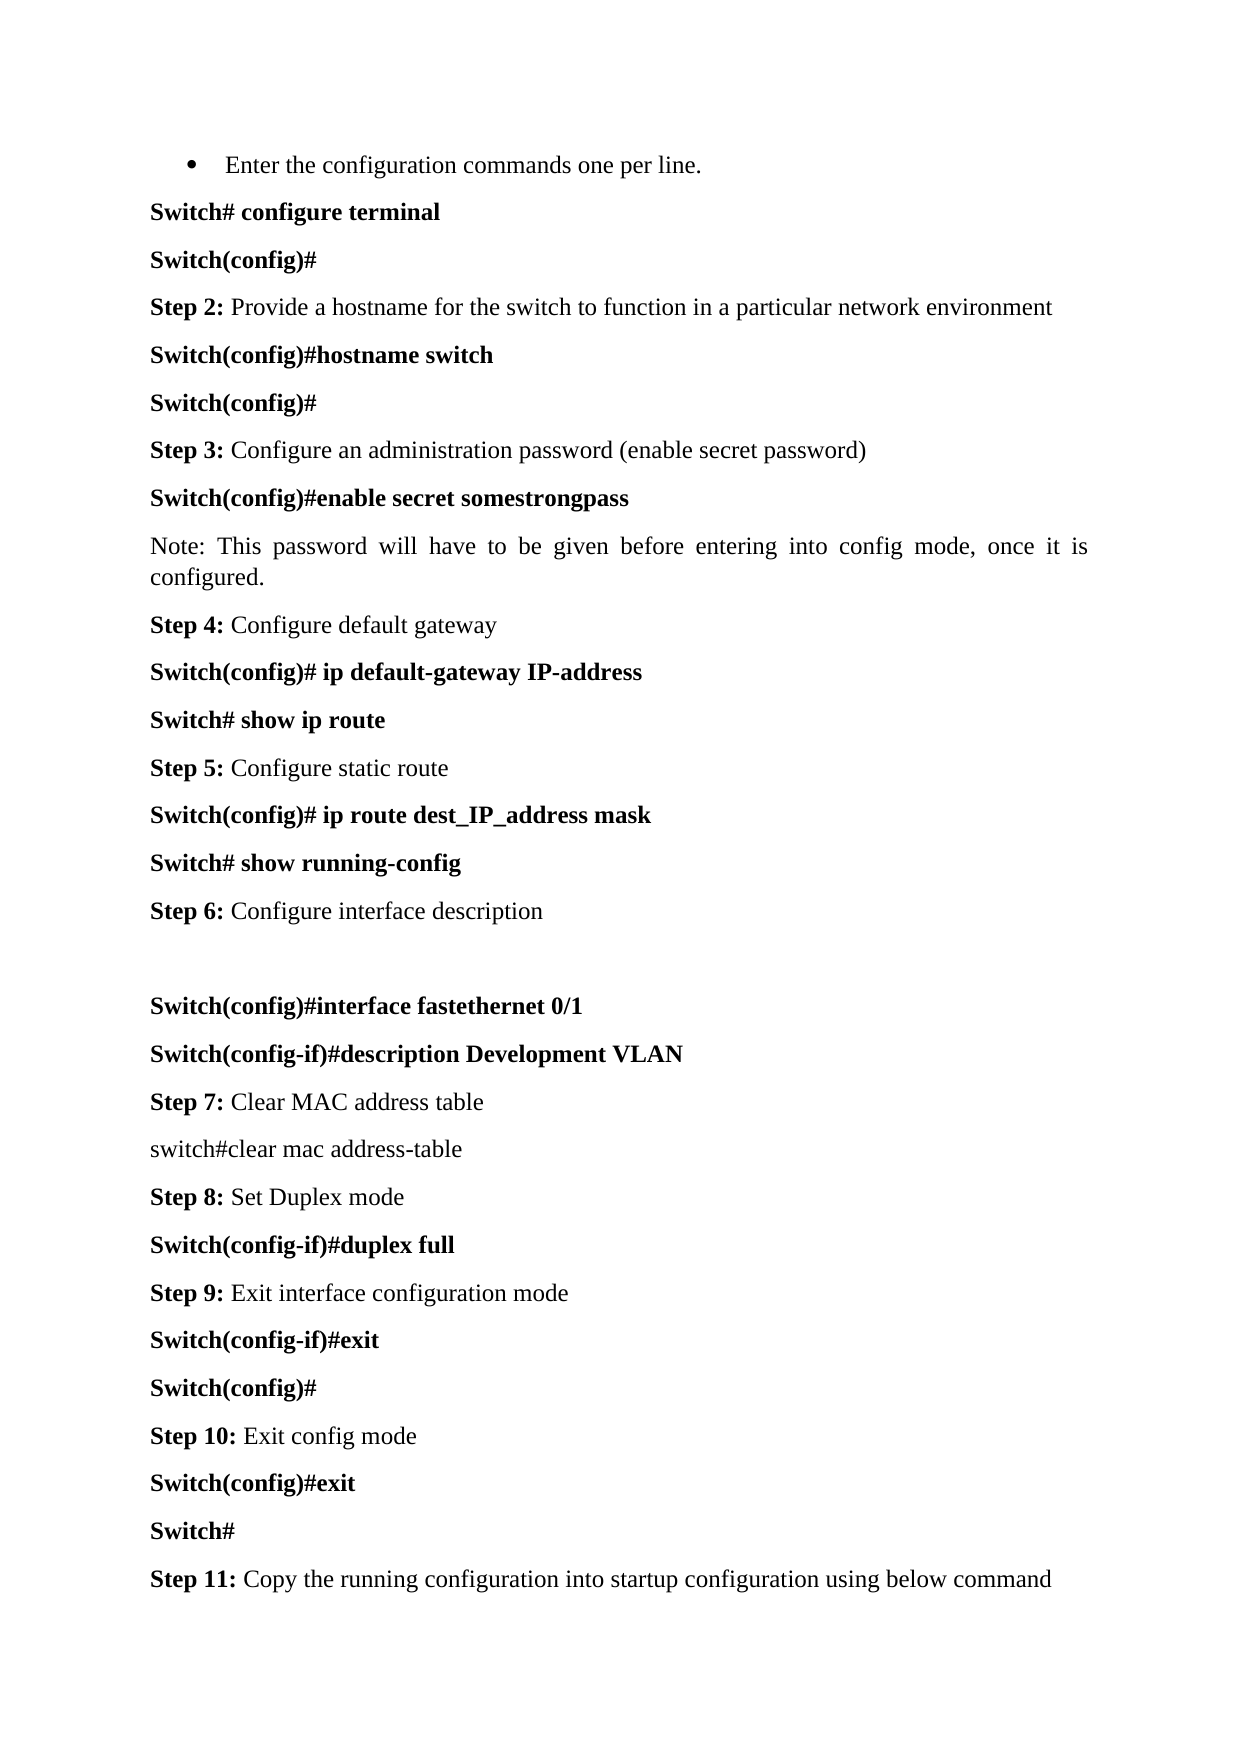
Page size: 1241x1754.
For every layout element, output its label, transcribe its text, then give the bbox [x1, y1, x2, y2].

text Switch(config)#hostname switch [150, 340, 1090, 369]
text Switch(config)#enable secret somestrongpass [150, 483, 1090, 512]
text Step 5: Configure static route [150, 753, 1090, 782]
text Step 2: Provide a hostname for the switch to function in a particular network environment [150, 292, 1090, 321]
text Switch# show running-config [150, 848, 1090, 877]
text Step 8: Set Duplex mode [150, 1182, 1090, 1211]
text Step 10: Exit config mode [150, 1421, 1090, 1449]
text Switch# show ip route [150, 705, 1090, 734]
text Switch(config)# ip route dest_IP_address mask [150, 801, 1090, 829]
text Note: This password will have to be given before entering into config mode, once it is configured. [150, 531, 1090, 591]
text Step 9: Exit interface configuration mode [150, 1278, 1090, 1306]
text Step 7: Clear MAC address table [150, 1087, 1090, 1116]
text Step 11: Copy the running configuration into startup configuration using below command [150, 1564, 1090, 1593]
text Switch(config)#interface fastethernet 0/1 [150, 991, 1090, 1020]
list Enter the configuration commands one per line. [187, 150, 1090, 179]
text switch#clear mac address-table [150, 1134, 1090, 1163]
text Switch(config)# ip default-gateway IP-address [150, 657, 1090, 686]
text Switch(config)# [150, 245, 1090, 273]
text Switch(config-if)#exit [150, 1325, 1090, 1354]
text Step 3: Configure an administration password (enable secret password) [150, 436, 1090, 464]
text Switch# [150, 1516, 1090, 1545]
text Switch(config)# [150, 1373, 1090, 1402]
text Switch(config-if)#duplex full [150, 1230, 1090, 1259]
text Switch(config)#exit [150, 1468, 1090, 1497]
text Switch(config-if)#description Development VLAN [150, 1039, 1090, 1068]
text Step 4: Configure default gateway [150, 610, 1090, 638]
text Switch# configure terminal [150, 197, 1090, 226]
text Switch(config)# [150, 388, 1090, 417]
text Step 6: Configure interface description [150, 896, 1090, 925]
